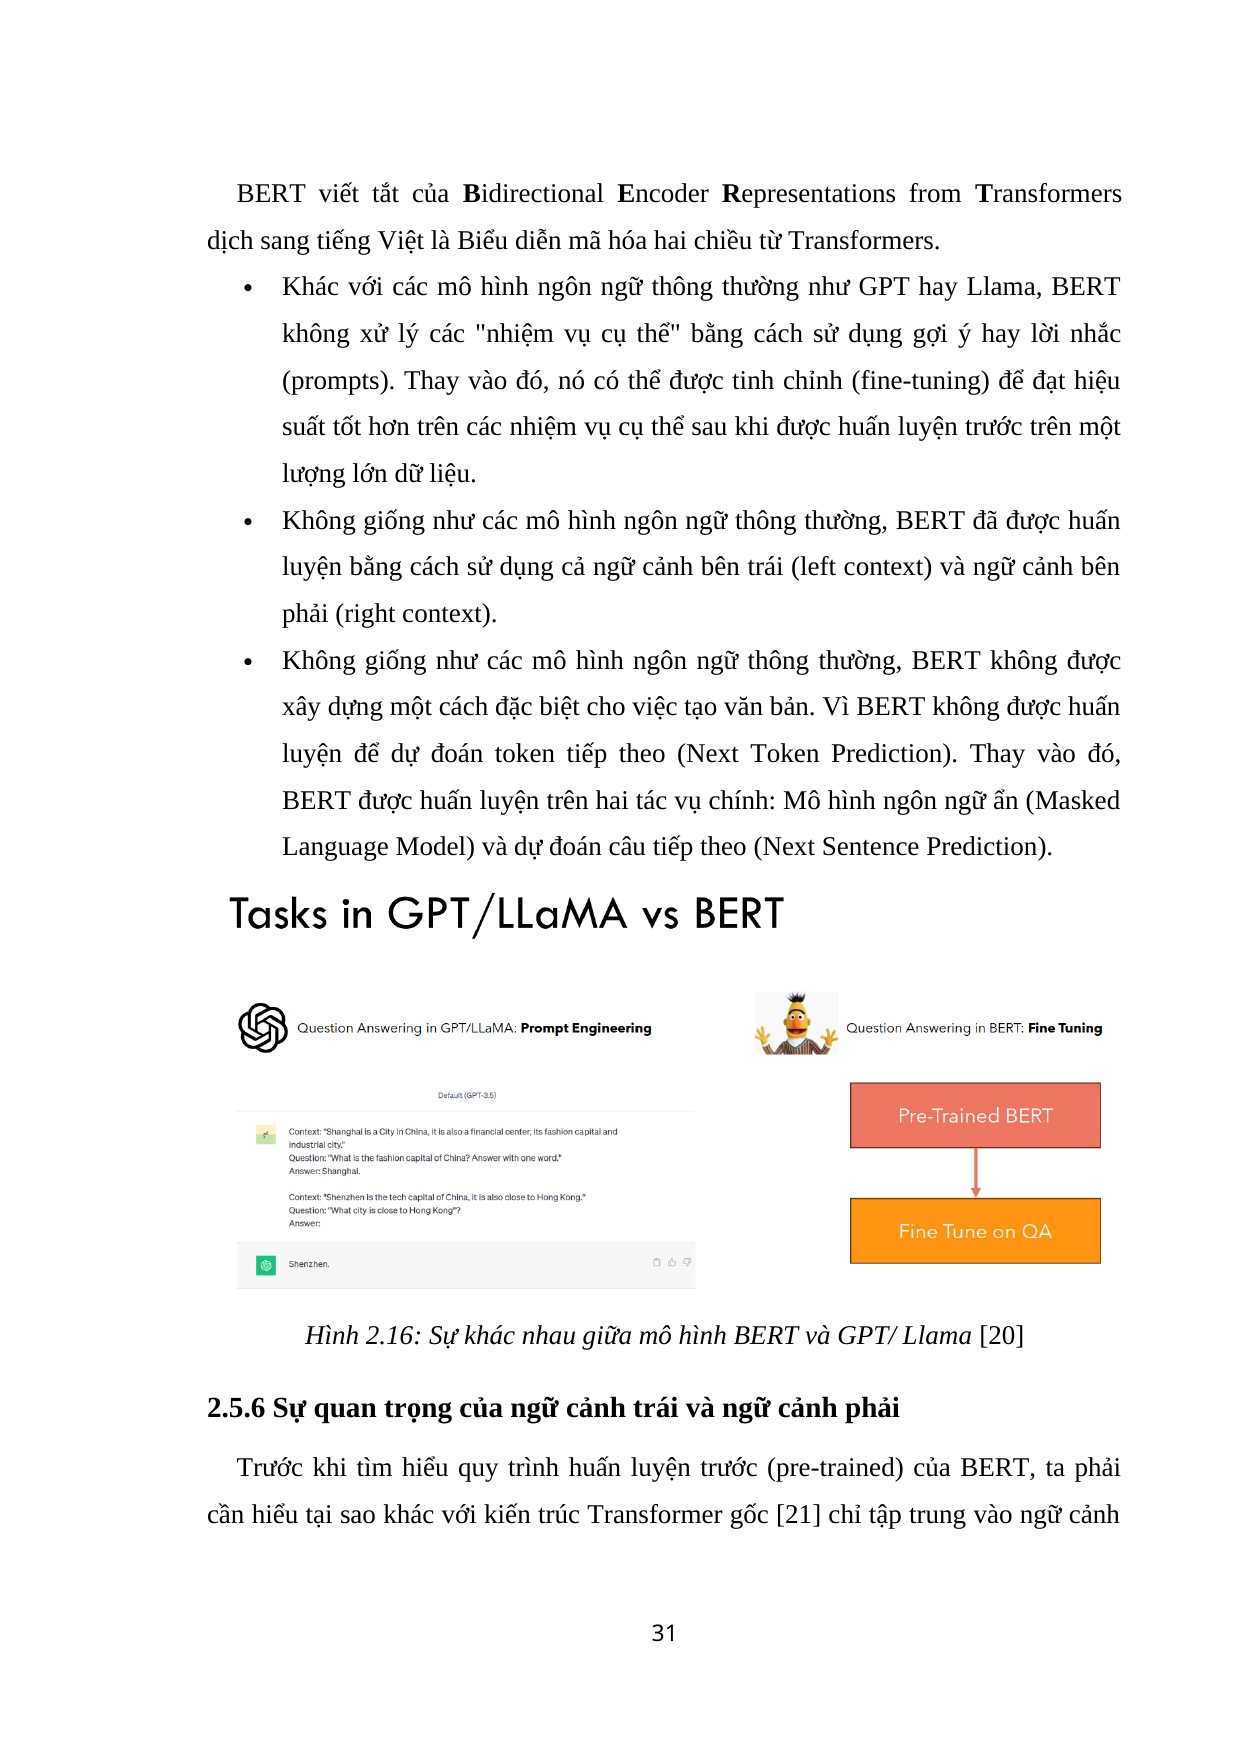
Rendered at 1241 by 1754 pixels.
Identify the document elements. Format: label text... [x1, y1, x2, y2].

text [207, 1452, 1122, 1529]
text BERT viết tắt của Bidirectional Encoder Representations from Transformers dịch sang tiếng Việt là Biểu diễn mã hóa hai chiều từ Transformers. [207, 177, 1122, 255]
list Khác với các mô hình ngôn ngữ thông thường như GPT hay Llama, BERT không xử lý các "nhiệm vụ cụ thể" bằng cách sử dụng gợi ý hay lời nhắc (prompts). Thay vào đó, nó có thể được tinh chỉnh (fine-tuning) để đạt hiệu suất tốt hơn trên các nhiệm vụ cụ thể sau khi được huấn luyện trước trên một lượng lớn dữ liệu. [244, 271, 1122, 488]
subtitle 2.5.6 Sự quan trọng của ngữ cảnh trái và ngữ cảnh phải [207, 1390, 1122, 1424]
list Không giống như các mô hình ngôn ngữ thông thường, BERT không được xây dựng một cách đặc biệt cho việc tạo văn bản. Vì BERT không được huấn luyện để dự đoán token tiếp theo (Next Token Prediction). Thay vào đó, BERT được huấn luyện trên hai tác vụ chính: Mô hình ngôn ngữ ẩn (Masked Language Model) và dự đoán câu tiếp theo (Next Sentence Prediction). [244, 644, 1122, 862]
picture [206, 877, 1123, 1302]
text Hình 2.16: Sự khác nhau giữa mô hình BERT và GPT/ Llama [20] [207, 1319, 1122, 1350]
list Không giống như các mô hình ngôn ngữ thông thường, BERT đã được huấn luyện bằng cách sử dụng cả ngữ cảnh bên trái (left context) và ngữ cảnh bên phải (right context). [244, 504, 1122, 628]
